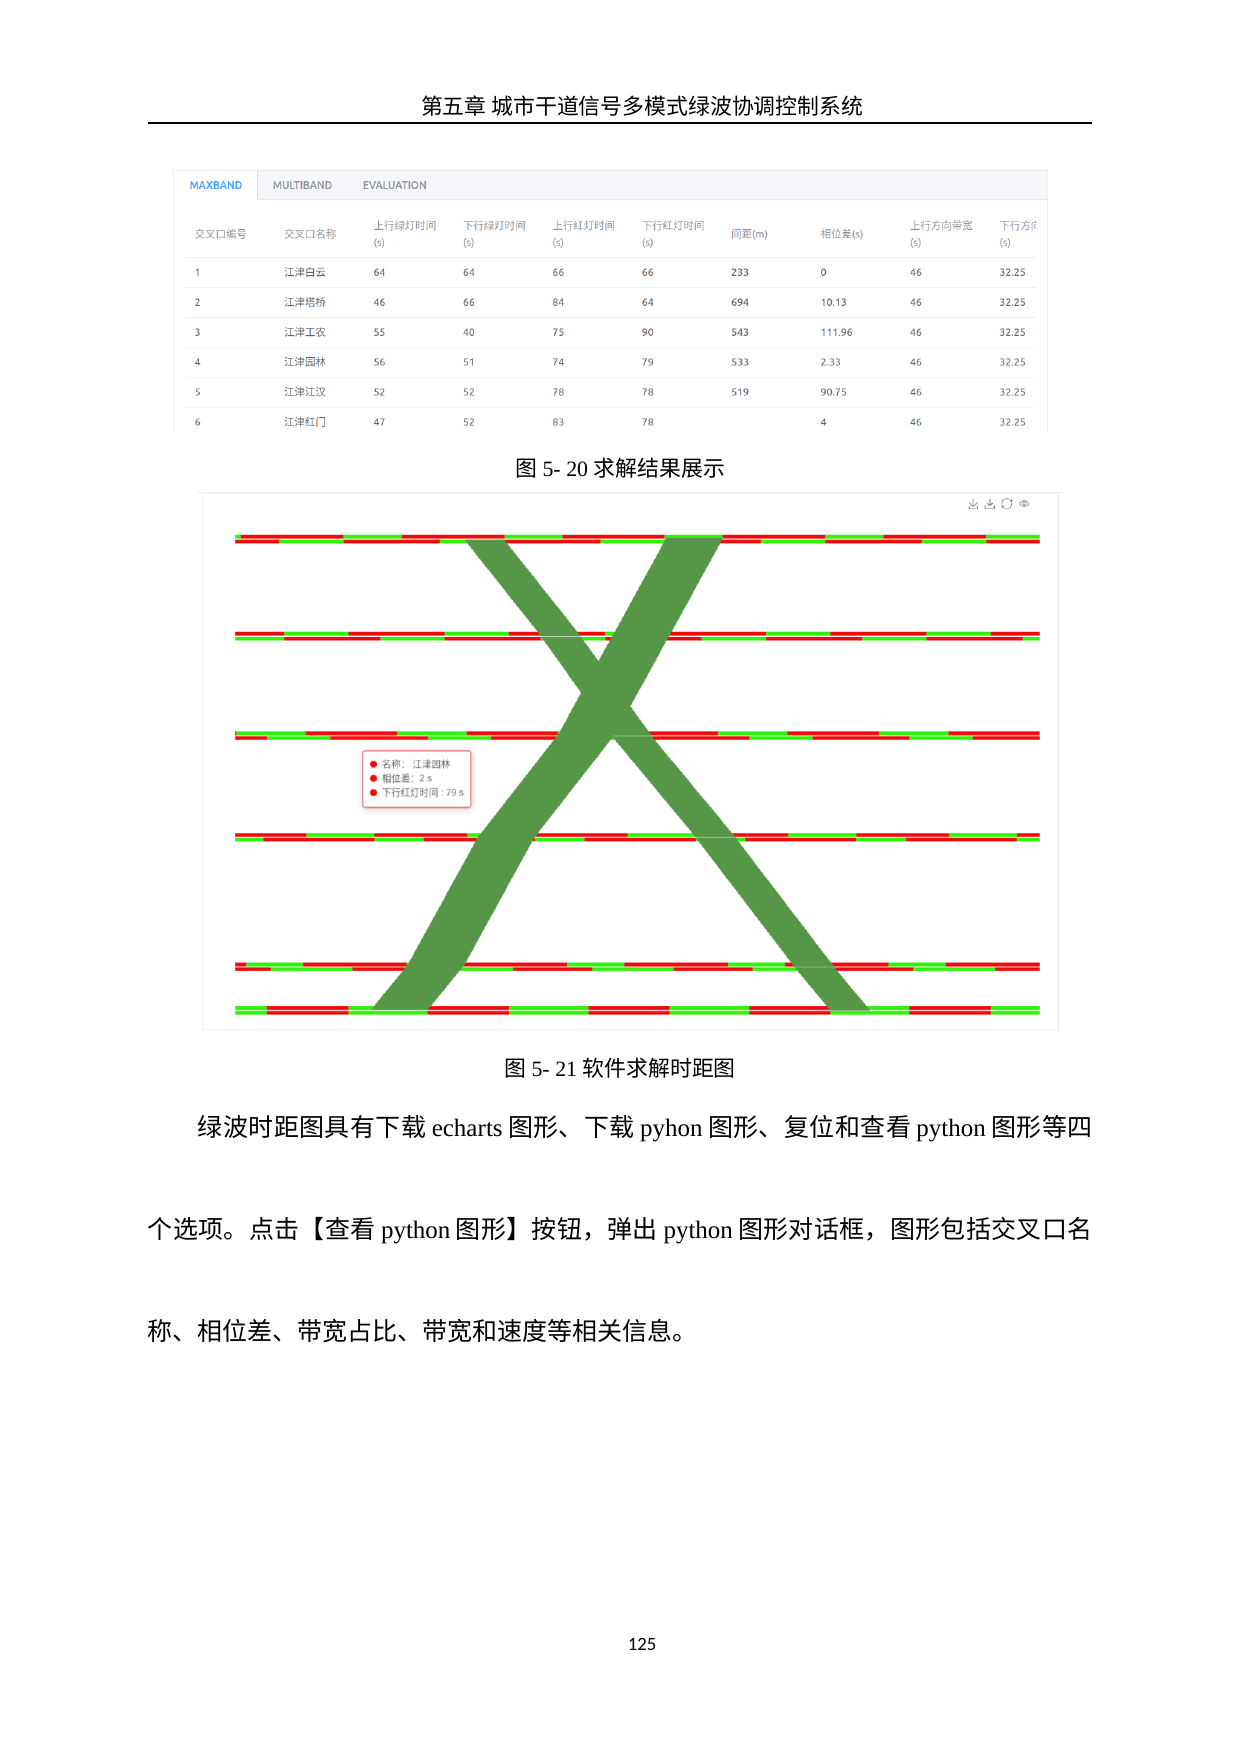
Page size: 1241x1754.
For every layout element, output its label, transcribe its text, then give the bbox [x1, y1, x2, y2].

picture [197, 491, 1063, 1032]
text 图 5- 20 求解结果展示 [148, 450, 1092, 484]
text 绿波时距图具有下载echarts图形、下载pyhon图形、复位和查看python图形等四个选项。点击【查看python图形】按钮，弹出python图形对话框，图形包括交叉口名称、相位差、带宽占比、带宽和速度等相关信息。 [148, 1091, 1092, 1363]
picture [168, 163, 1055, 433]
text 图 5- 21 软件求解时距图 [148, 1049, 1092, 1083]
